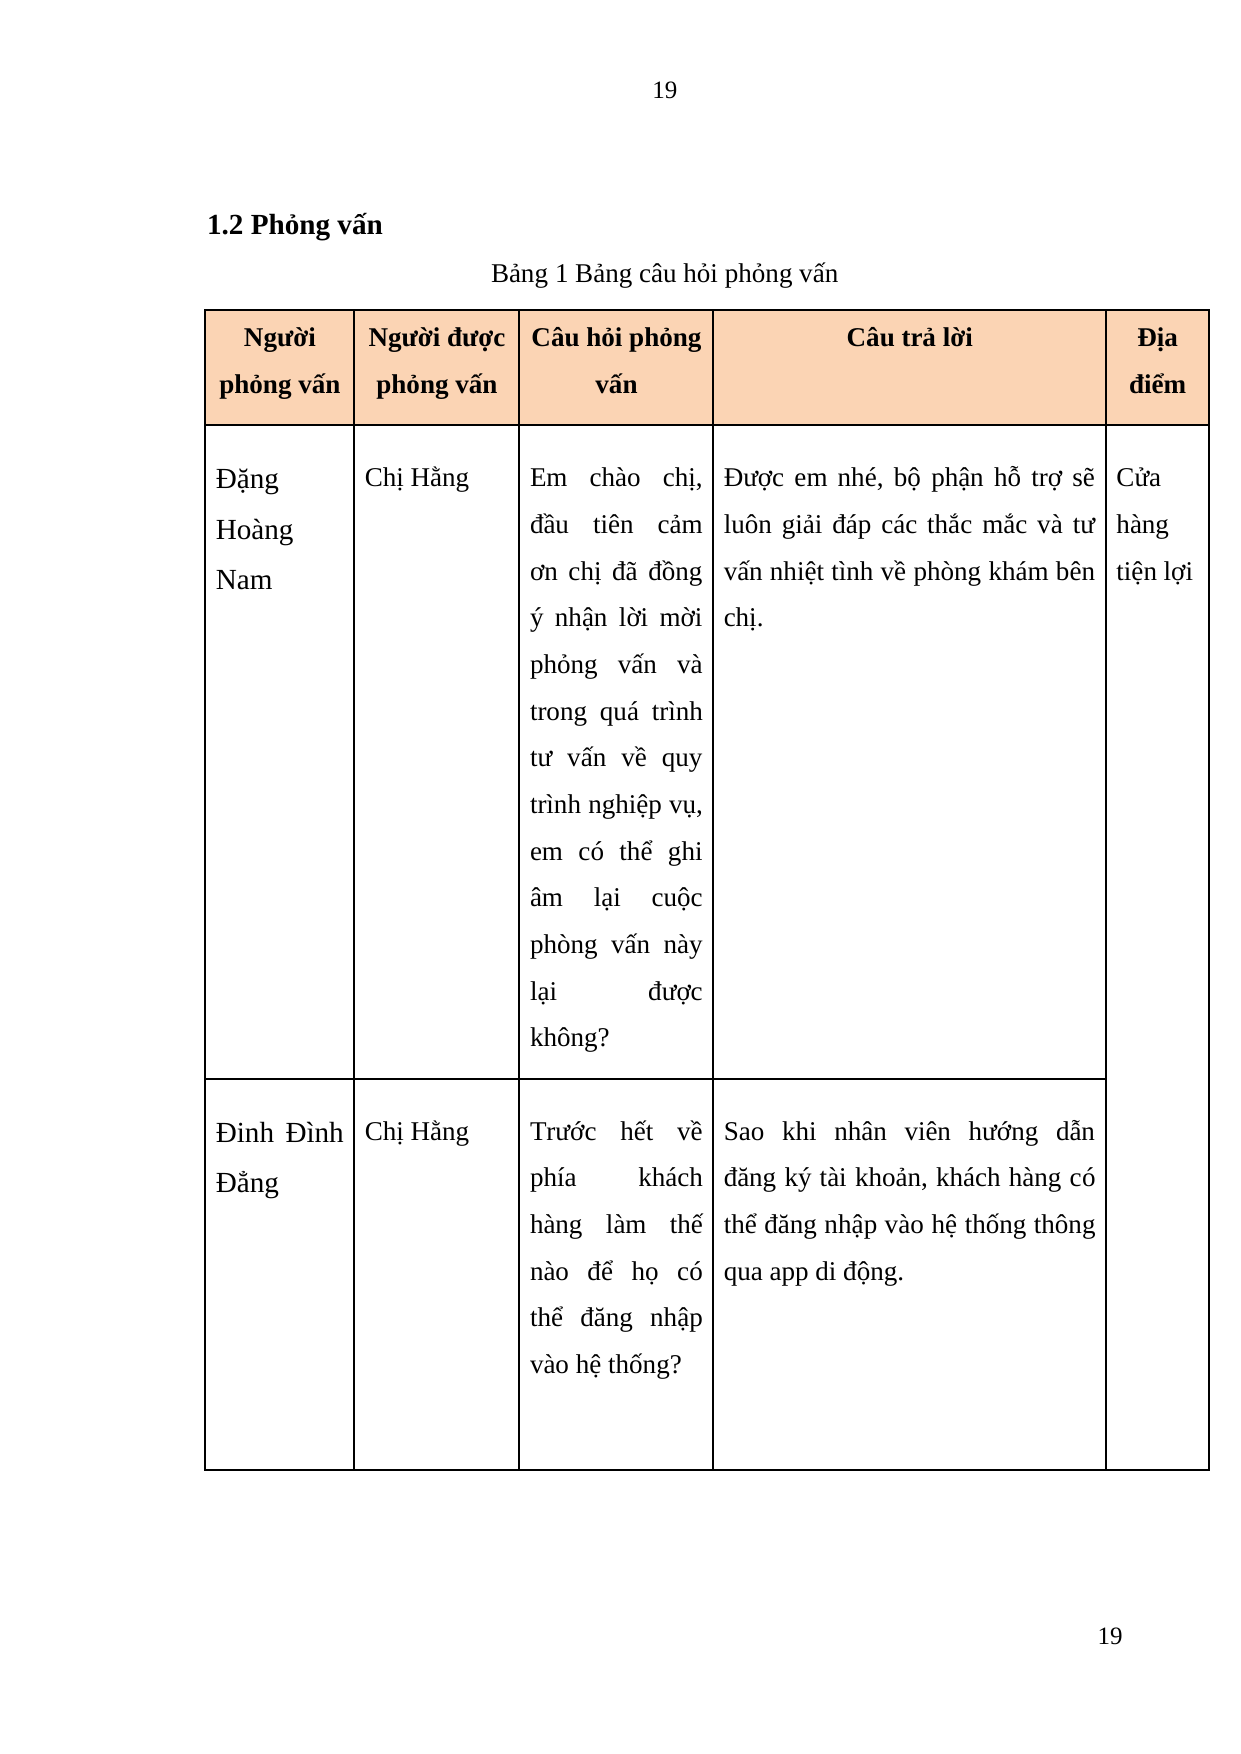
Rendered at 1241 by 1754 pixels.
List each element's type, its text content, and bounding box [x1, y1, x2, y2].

table_cell Em chào chị, đầu tiên cảm ơn chị đã đồng ý nhận lời mời phỏng vấn và trong quá trình tư vấn về quy trình nghiệp vụ, em có thể ghi âm lại cuộc phòng vấn này lại được không? [520, 426, 712, 1077]
table_header Câu hỏi phỏng vấn [520, 311, 712, 424]
table_cell Chị Hằng [355, 1080, 518, 1468]
text 1.2 Phỏng vấn [207, 207, 1122, 240]
table_cell Được em nhé, bộ phận hỗ trợ sẽ luôn giải đáp các thắc mắc và tư vấn nhiệt tình về phòng khám bên chị. [714, 426, 1105, 1077]
table_cell Trước hết về phía khách hàng làm thế nào để họ có thể đăng nhập vào hệ thống? [520, 1080, 712, 1468]
text Bảng 1 Bảng câu hỏi phỏng vấn [207, 257, 1122, 288]
table_cell Sao khi nhân viên hướng dẫn đăng ký tài khoản, khách hàng có thể đăng nhập vào hệ thống thông qua app di động. [714, 1080, 1105, 1468]
table_header Câu trả lời [714, 311, 1105, 424]
table_header Người được phỏng vấn [355, 311, 518, 424]
table_header Người phỏng vấn [206, 311, 353, 424]
table_header Địa điểm [1107, 311, 1208, 424]
table_cell Đinh Đình Đẳng [206, 1080, 353, 1468]
table_cell Chị Hằng [355, 426, 518, 1077]
table_cell Đặng Hoàng Nam [206, 426, 353, 1077]
table_cell Cửa hàng tiện lợi [1107, 426, 1208, 1468]
